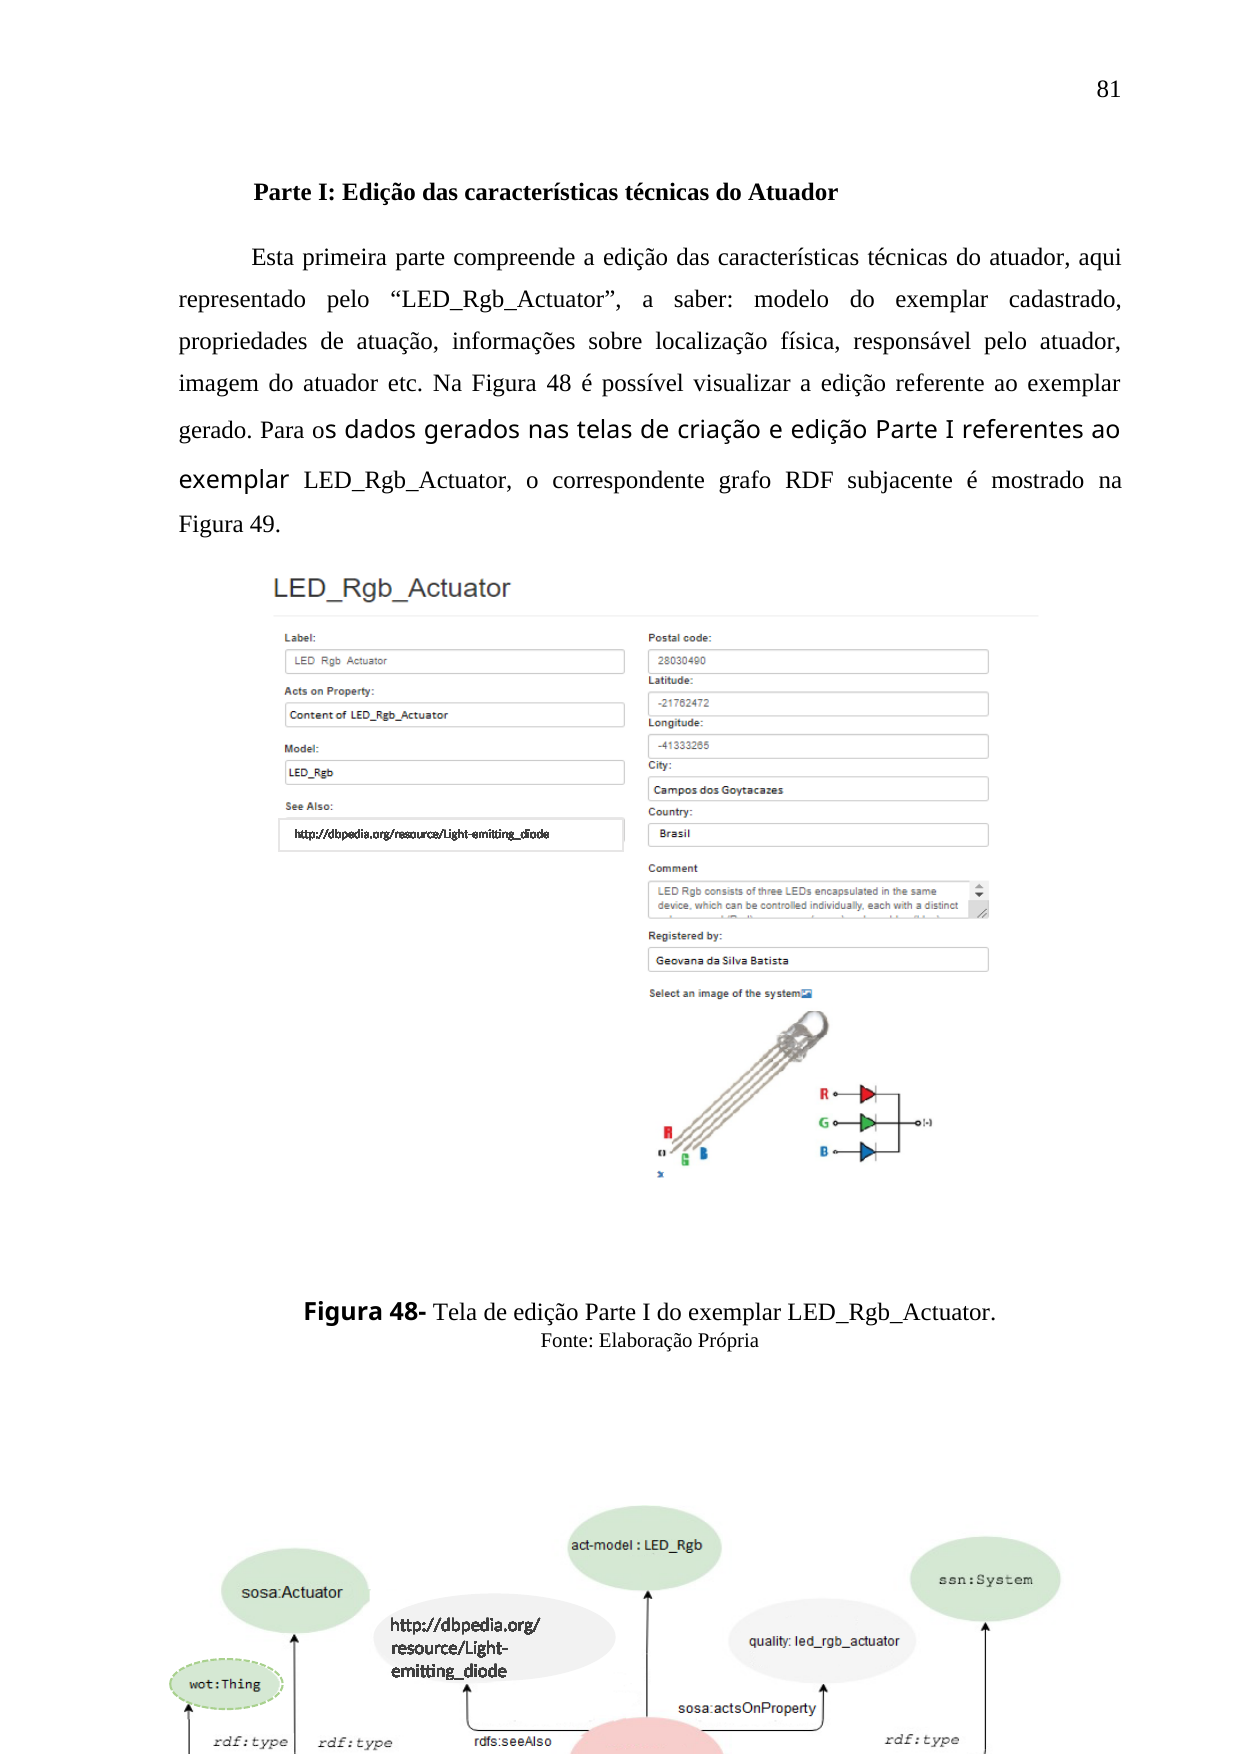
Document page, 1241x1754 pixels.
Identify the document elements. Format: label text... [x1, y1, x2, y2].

picture [156, 1505, 1121, 1754]
list Parte I: Edição das características técnicas do Atuador [253, 177, 1122, 206]
text Figura 48- Tela de edição Parte I do exemplar LED_Rgb_Actuator. [177, 1294, 1122, 1328]
text Esta primeira parte compreende a edição das características técnicas do atuador, aqui representado pelo “LED_Rgb_Actuator”, a saber: modelo do exemplar cadastrado, propriedades de atuação, informações sobre localização física, responsável pelo atuador, imagem do atuador etc. Na Figura 48 é possível visualizar a edição referente ao exemplar gerado. Para os dados gerados nas telas de criação e edição Parte I referentes ao exemplar LED_Rgb_Actuator, o correspondente grafo RDF subjacente é mostrado na Figura 49. [178, 242, 1122, 538]
picture [261, 573, 1043, 1209]
text Fonte: Elaboração Própria [177, 1328, 1122, 1352]
